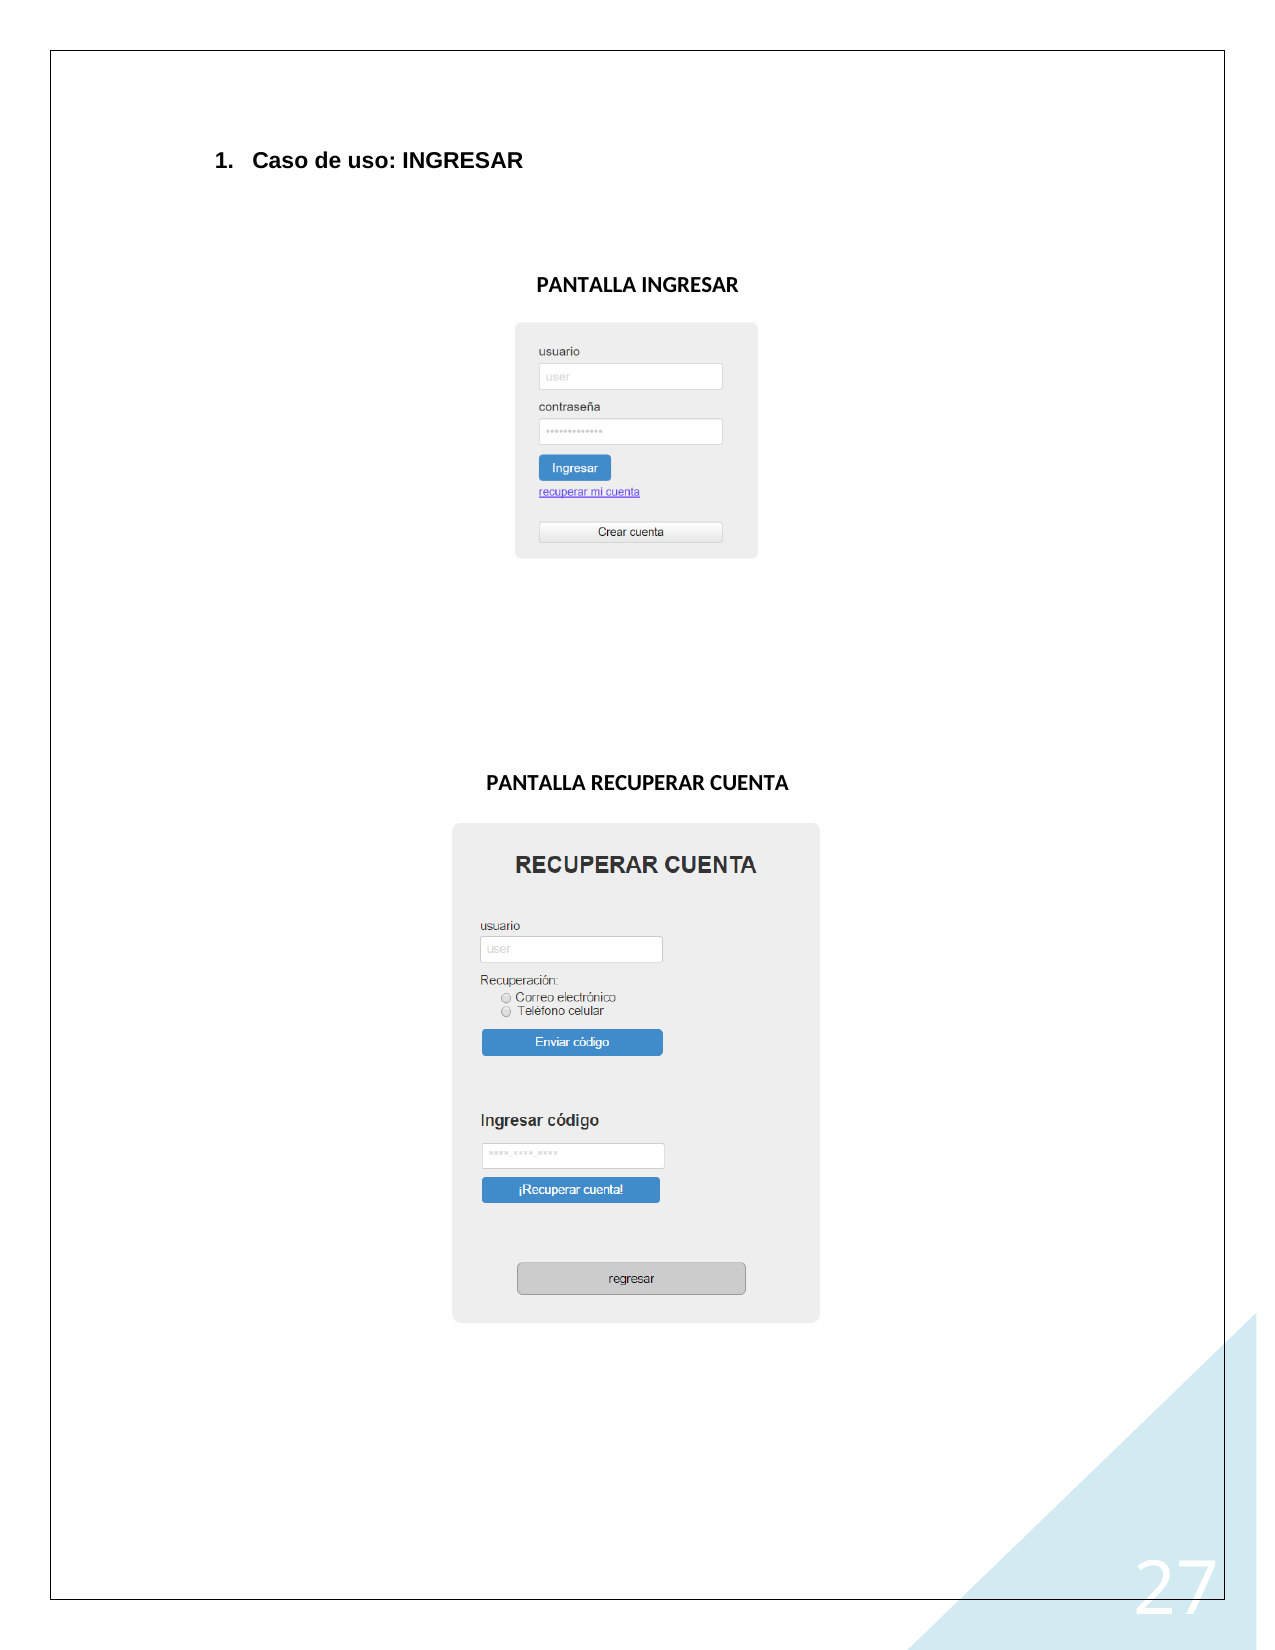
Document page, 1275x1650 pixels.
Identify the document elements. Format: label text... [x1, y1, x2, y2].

text PANTALLA INGRESAR [177, 270, 1098, 298]
picture [512, 316, 763, 562]
picture [444, 814, 831, 1338]
subtitle Caso de uso: INGRESAR [214, 147, 1098, 174]
text PANTALLA RECUPERAR CUENTA [177, 768, 1098, 796]
